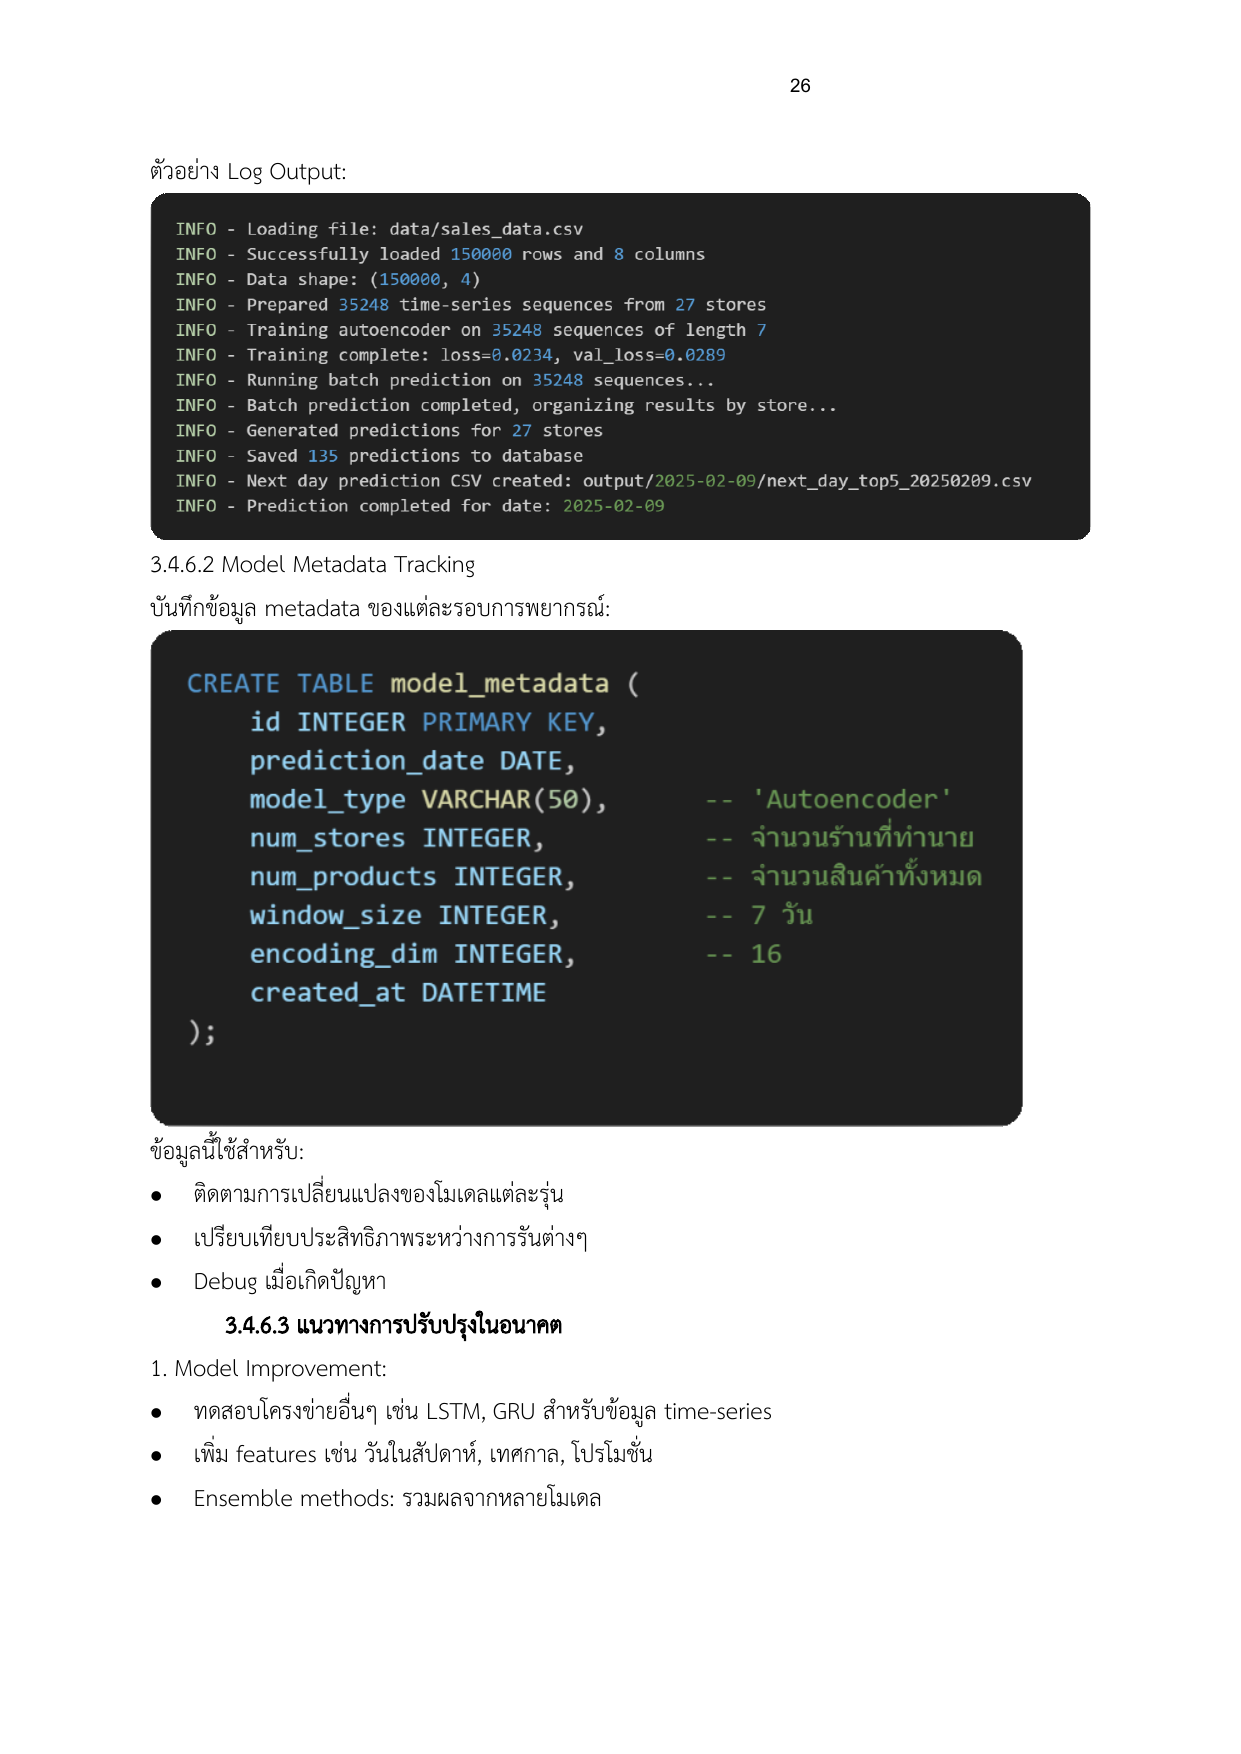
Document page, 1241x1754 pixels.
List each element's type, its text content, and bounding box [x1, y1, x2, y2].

list บันทึกข้อมูล metadata ของแต่ละรอบการพยากรณ์: [150, 587, 1090, 624]
list ติดตามการเปลี่ยนแปลงของโมเดลแต่ละรุ่น [150, 1173, 1090, 1211]
list 3.4.6.2 Model Metadata Tracking [150, 543, 1090, 581]
list ทดสอบโครงข่ายอื่นๆ เช่น LSTM, GRU สำหรับข้อมูล time-series [150, 1390, 1090, 1428]
list ข้อมูลนี้ใช้สำหรับ: [150, 1130, 1090, 1168]
list Ensemble methods: รวมผลจากหลายโมเดล [150, 1477, 1090, 1514]
picture [150, 630, 1023, 1127]
picture [150, 193, 1091, 540]
list Debug เมื่อเกิดปัญหา [150, 1260, 1090, 1298]
list เพิ่ม features เช่น วันในสัปดาห์, เทศกาล, โปรโมชั่น [150, 1433, 1090, 1471]
list 1. Model Improvement: [150, 1347, 1090, 1384]
list 3.4.6.3 แนวทางการปรับปรุงในอนาคต [150, 1303, 1090, 1341]
list ตัวอย่าง Log Output: [150, 150, 1090, 188]
list เปรียบเทียบประสิทธิภาพระหว่างการรันต่างๆ [150, 1217, 1090, 1254]
